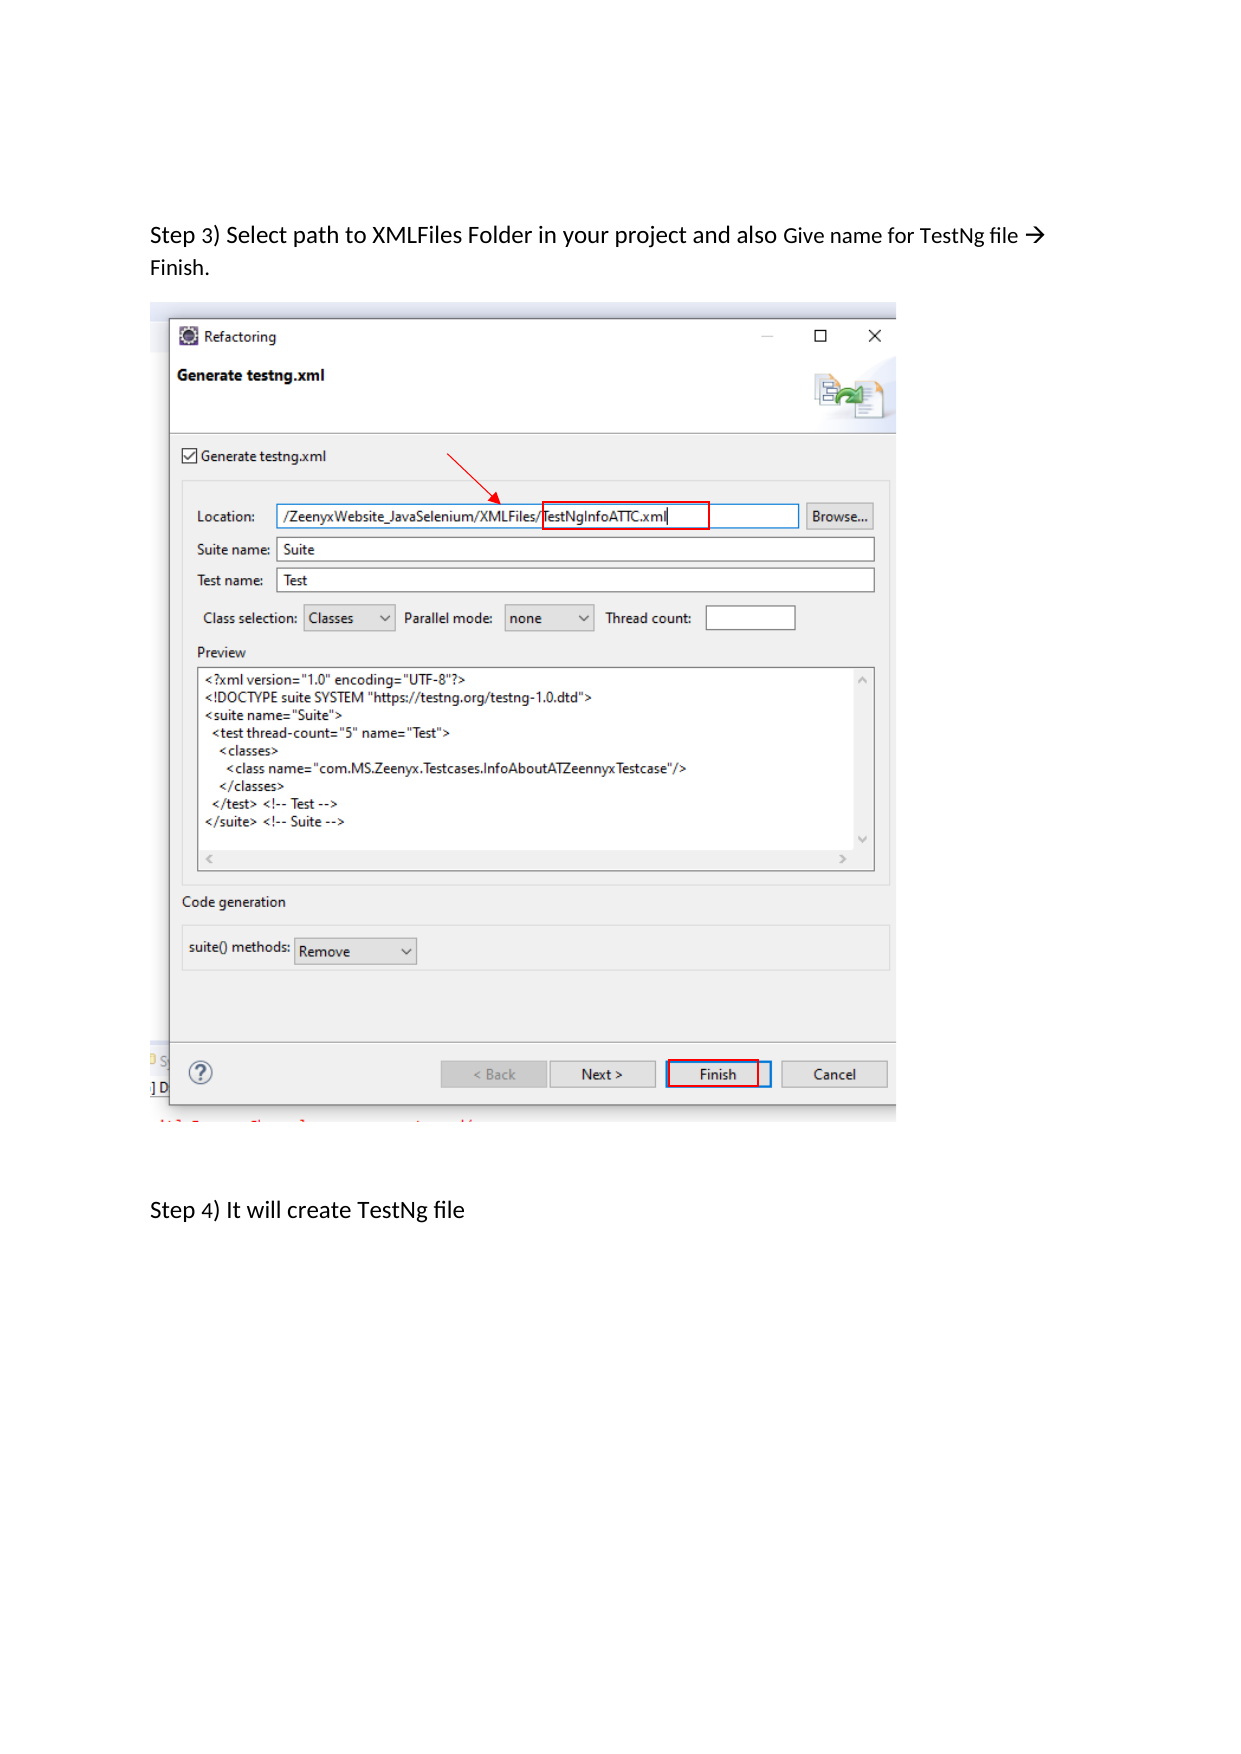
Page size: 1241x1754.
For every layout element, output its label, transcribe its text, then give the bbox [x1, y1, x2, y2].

picture [150, 302, 897, 1122]
text Step 4) It will create TestNg file [150, 1194, 1090, 1224]
text Step 3) Select path to XMLFiles Folder in your project and also Give name for TestNg file Finish. [150, 219, 1090, 282]
